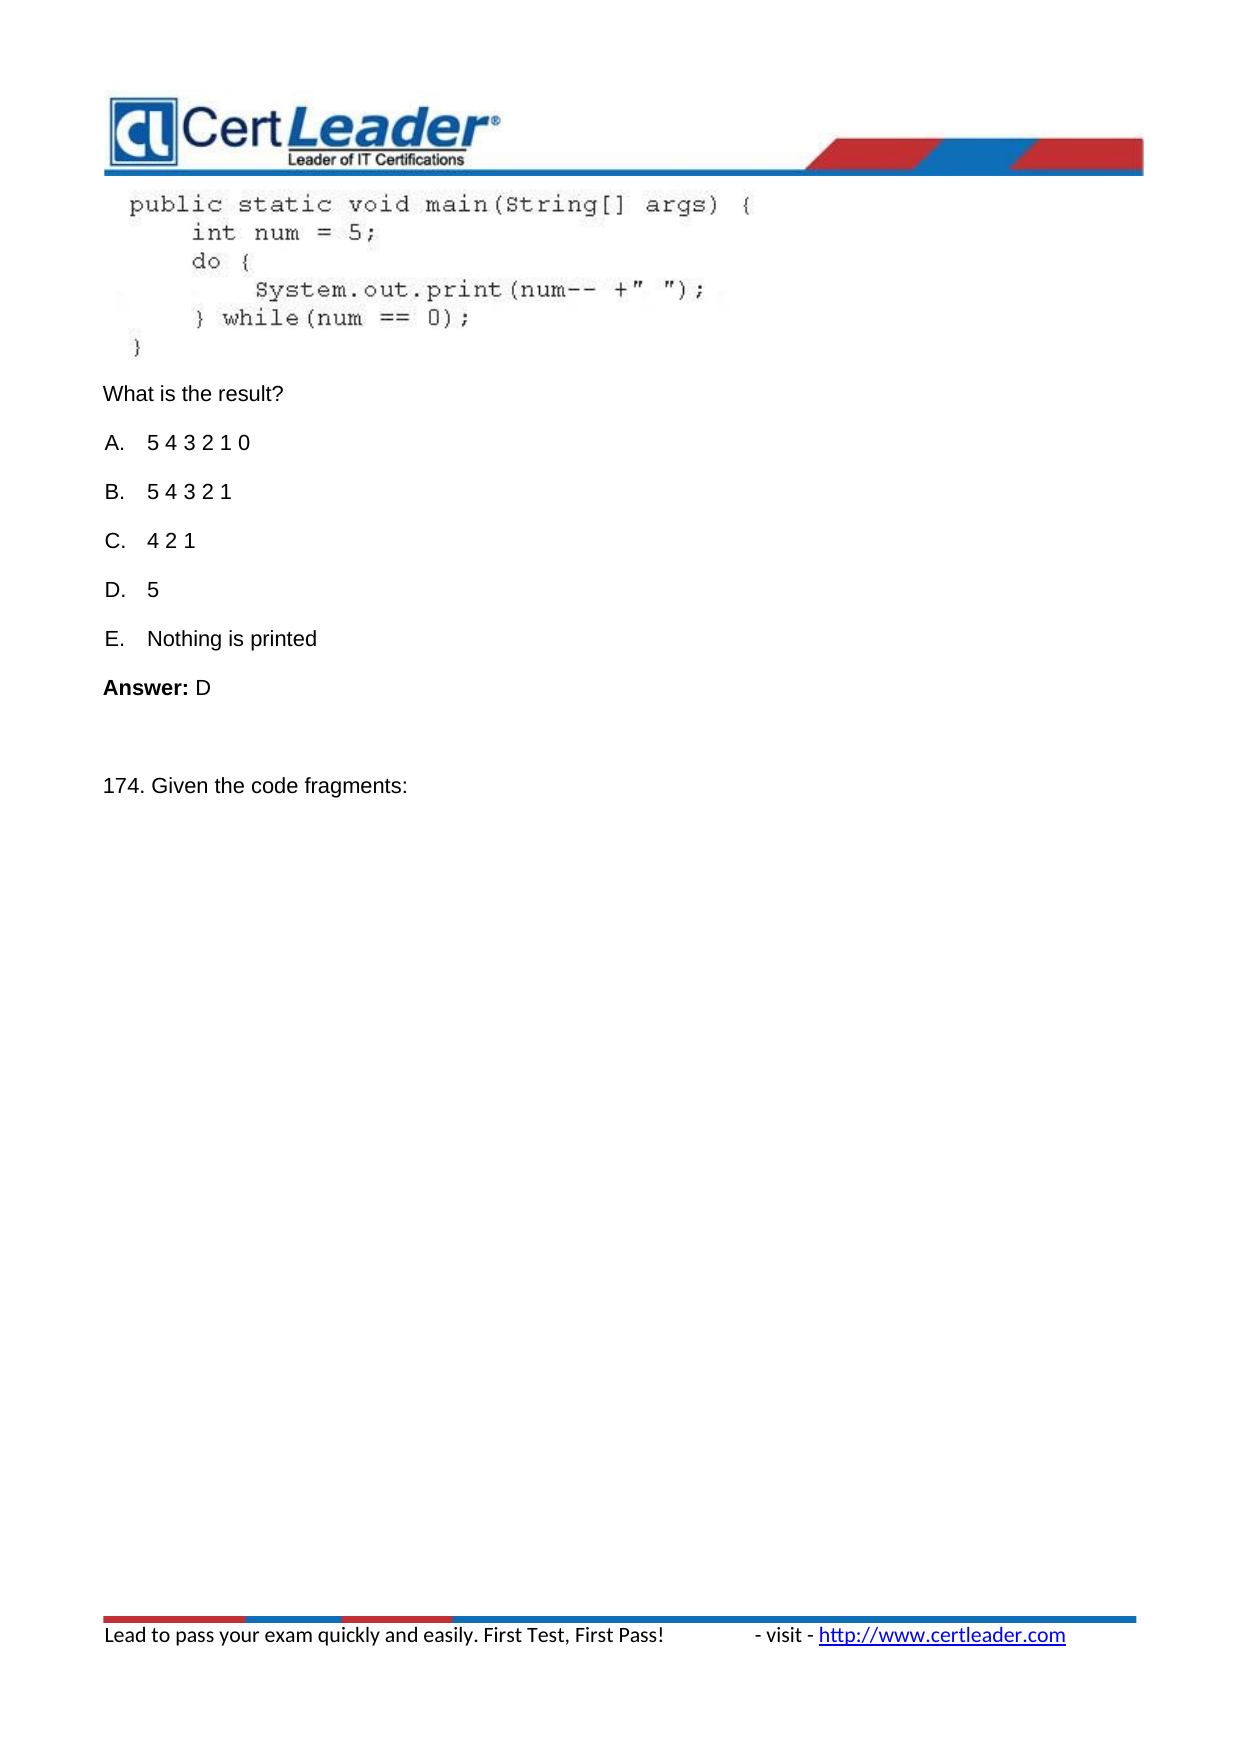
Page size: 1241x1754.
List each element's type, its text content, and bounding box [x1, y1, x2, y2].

subtitle Answer: D [103, 675, 1136, 700]
list Nothing is printed [104, 626, 1136, 651]
text What is the result? [103, 381, 1136, 406]
list 5 4 3 2 1 [104, 479, 1136, 504]
list 4 2 1 [104, 528, 1136, 553]
picture [104, 90, 1144, 176]
picture [103, 1616, 1137, 1623]
list 5 4 3 2 1 0 [104, 430, 1136, 455]
picture [104, 178, 755, 360]
text 174. Given the code fragments: [103, 773, 1136, 798]
list 5 [104, 577, 1136, 602]
